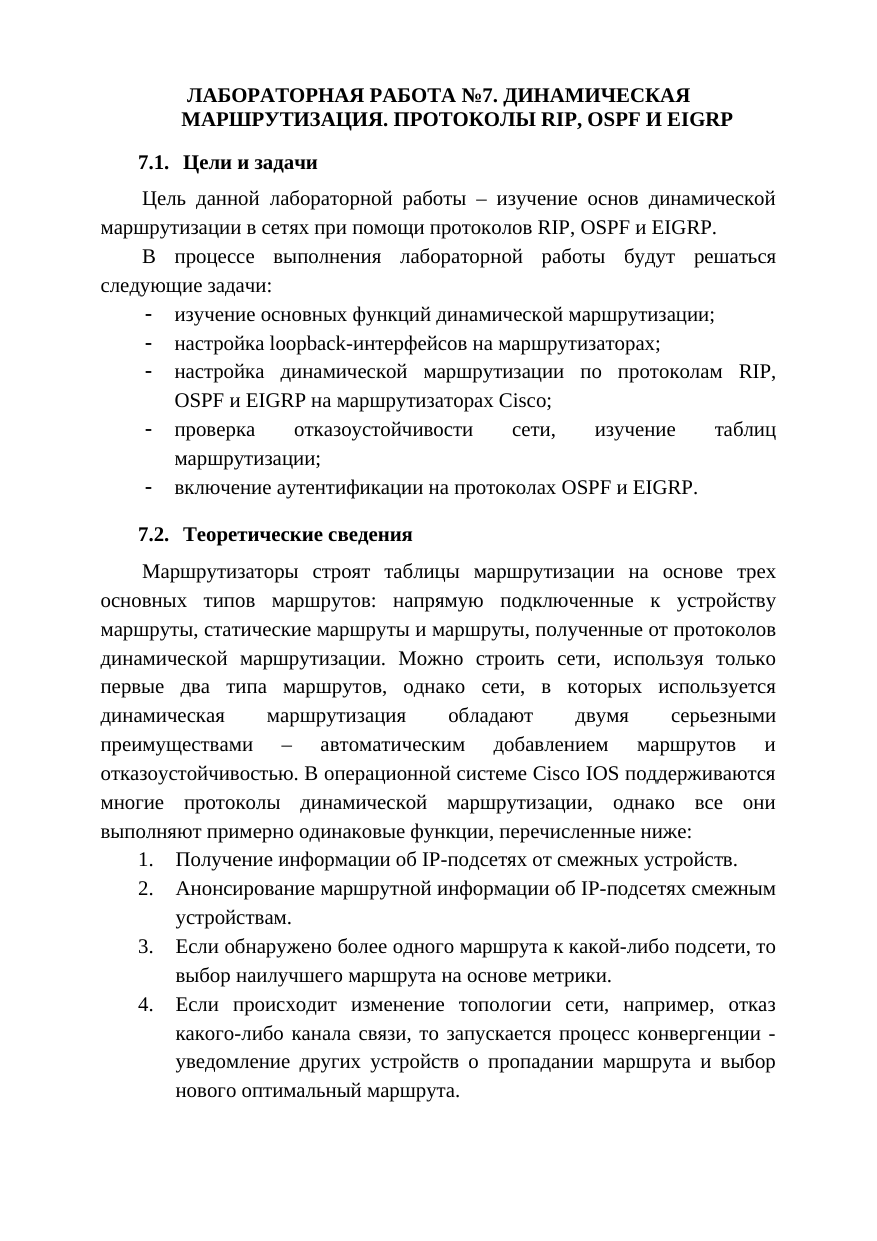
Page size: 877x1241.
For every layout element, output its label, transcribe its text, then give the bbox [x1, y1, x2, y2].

text Если происходит изменение топологии сети, например, отказ какого-либо канала связи, то запускается процесс конвергенции - уведомление других устройств о пропадании маршрута и выбор нового оптимальный маршрута. [138, 992, 777, 1102]
subtitle Цели и задачи [138, 149, 777, 174]
text В процессе выполнения лабораторной работы будут решаться следующие задачи: [100, 244, 777, 297]
subtitle Теоретические сведения [138, 522, 777, 546]
text Маршрутизаторы строят таблицы маршрутизации на основе трех основных типов маршрутов: напрямую подключенные к устройству маршруты, статические маршруты и маршруты, полученные от протоколов динамической маршрутизации. Можно строить сети, используя только первые два типа маршрутов, однако сети, в которых используется динамическая маршрутизация обладают двумя серьезными преимуществами – автоматическим добавлением маршрутов и отказоустойчивостью. В операционной системе Cisco IOS поддерживаются многие протоколы динамической маршрутизации, однако все они выполняют примерно одинаковые функции, перечисленные ниже: [100, 559, 777, 843]
text включение аутентификации на протоколах OSPF и EIGRP. [145, 475, 777, 499]
text настройка динамической маршрутизации по протоколам RIP, OSPF и EIGRP на маршрутизаторах Cisco; [145, 359, 777, 412]
text Если обнаружено более одного маршрута к какой-либо подсети, то выбор наилучшего маршрута на основе метрики. [138, 934, 777, 987]
text настройка loopback-интерфейсов на маршрутизаторах; [145, 330, 777, 354]
text Цель данной лабораторной работы – изучение основ динамической маршрутизации в сетях при помощи протоколов RIP, OSPF и EIGRP. [100, 186, 777, 239]
subtitle Динамическая маршрутизация. Протоколы RIP, OSPF и EIGRP [100, 83, 777, 131]
text проверка отказоустойчивости сети, изучение таблиц маршрутизации; [145, 417, 777, 470]
text Анонсирование маршрутной информации об IP-подсетях смежным устройствам. [138, 876, 777, 929]
list Получение информации об IP-подсетях от смежных устройств. [138, 847, 777, 871]
text изучение основных функций динамической маршрутизации; [145, 302, 777, 326]
